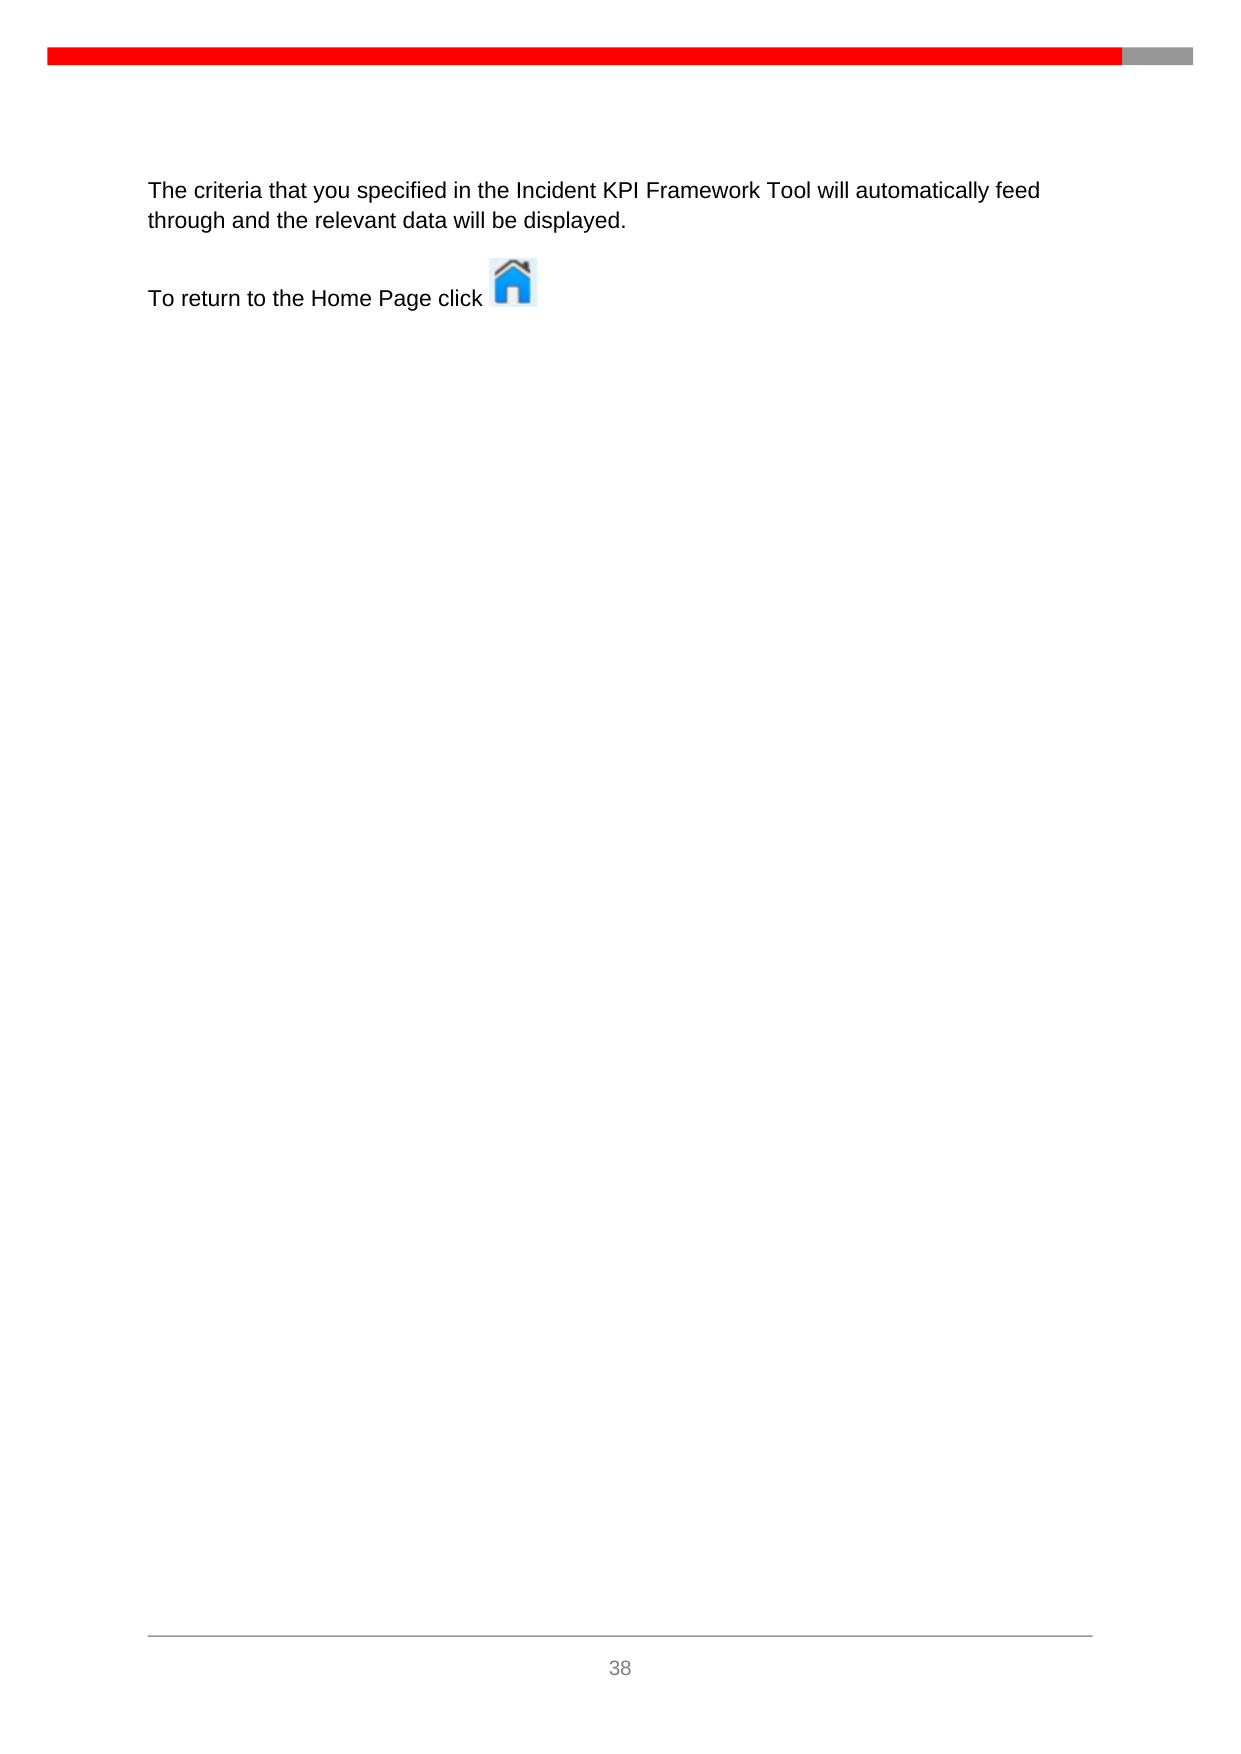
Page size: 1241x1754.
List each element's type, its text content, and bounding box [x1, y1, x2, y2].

text To return to the Home Page click [148, 258, 1092, 312]
picture [489, 258, 538, 307]
text The criteria that you specified in the Incident KPI Framework Tool will automatically feed through and the relevant data will be displayed. [148, 177, 1092, 234]
